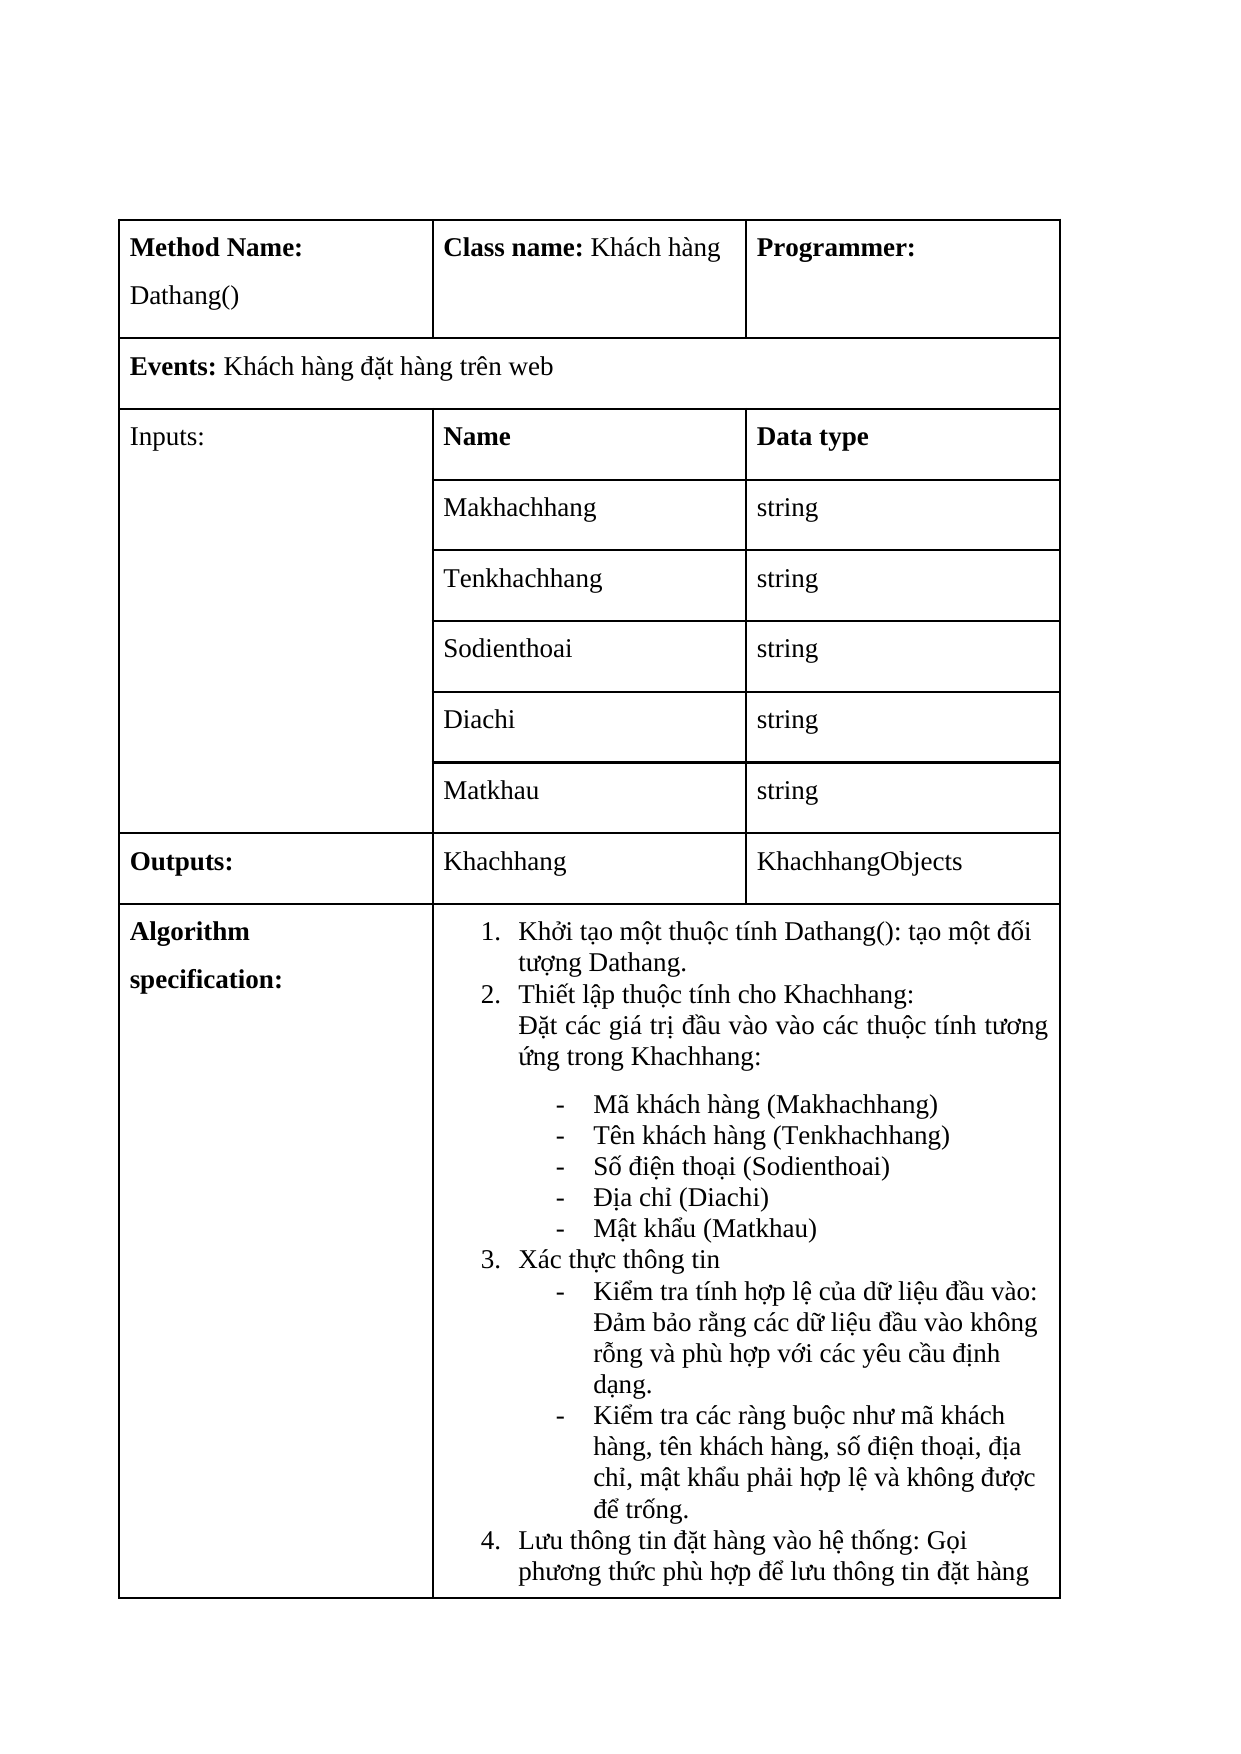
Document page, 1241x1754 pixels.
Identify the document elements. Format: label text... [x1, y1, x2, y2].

table_cell Sodienthoai [434, 622, 745, 691]
table_cell KhachhangObjects [747, 834, 1059, 903]
table_cell Name [434, 410, 745, 478]
table_cell string [747, 481, 1059, 549]
table_cell Makhachhang [434, 481, 745, 549]
table_cell string [747, 693, 1059, 761]
table_cell Khachhang [434, 834, 745, 903]
table_header Class name: Khách hàng [434, 221, 745, 337]
table_cell string [747, 622, 1059, 691]
table_cell Data type [747, 410, 1059, 478]
table_header Method Name: Dathang() [120, 221, 432, 337]
table_cell Events: Khách hàng đặt hàng trên web [120, 339, 1059, 408]
table_cell Matkhau [434, 764, 745, 832]
table_cell Inputs: [120, 410, 432, 832]
table_cell string [747, 551, 1059, 620]
table_cell Tenkhachhang [434, 551, 745, 620]
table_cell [434, 905, 1059, 1597]
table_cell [120, 905, 432, 1597]
table_cell Diachi [434, 693, 745, 761]
table_cell Outputs: [120, 834, 432, 903]
table_cell string [747, 764, 1059, 832]
table_header Programmer: [747, 221, 1059, 337]
